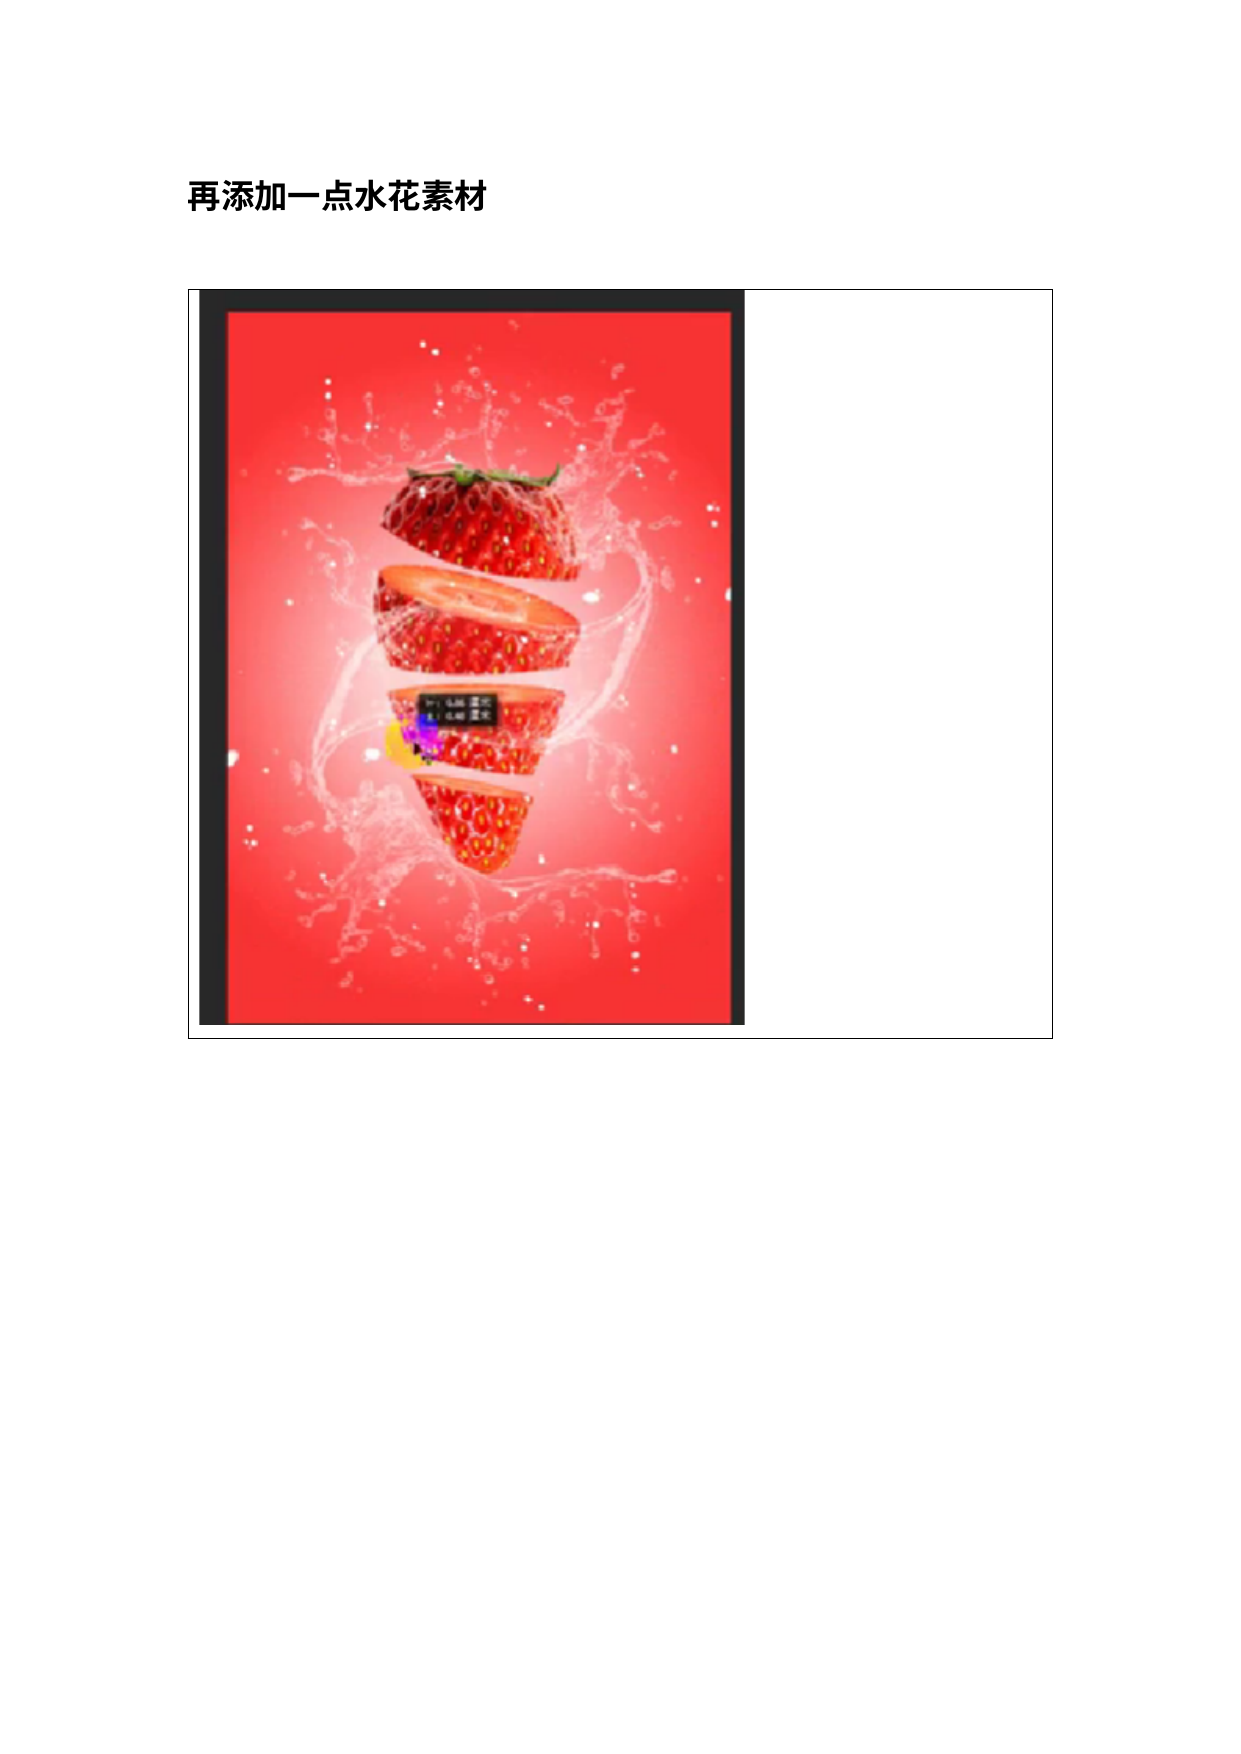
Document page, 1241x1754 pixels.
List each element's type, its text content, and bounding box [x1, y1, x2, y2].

subtitle 再添加一点水花素材 [187, 162, 1053, 227]
table_header [189, 290, 1052, 1038]
picture [199, 290, 745, 1025]
